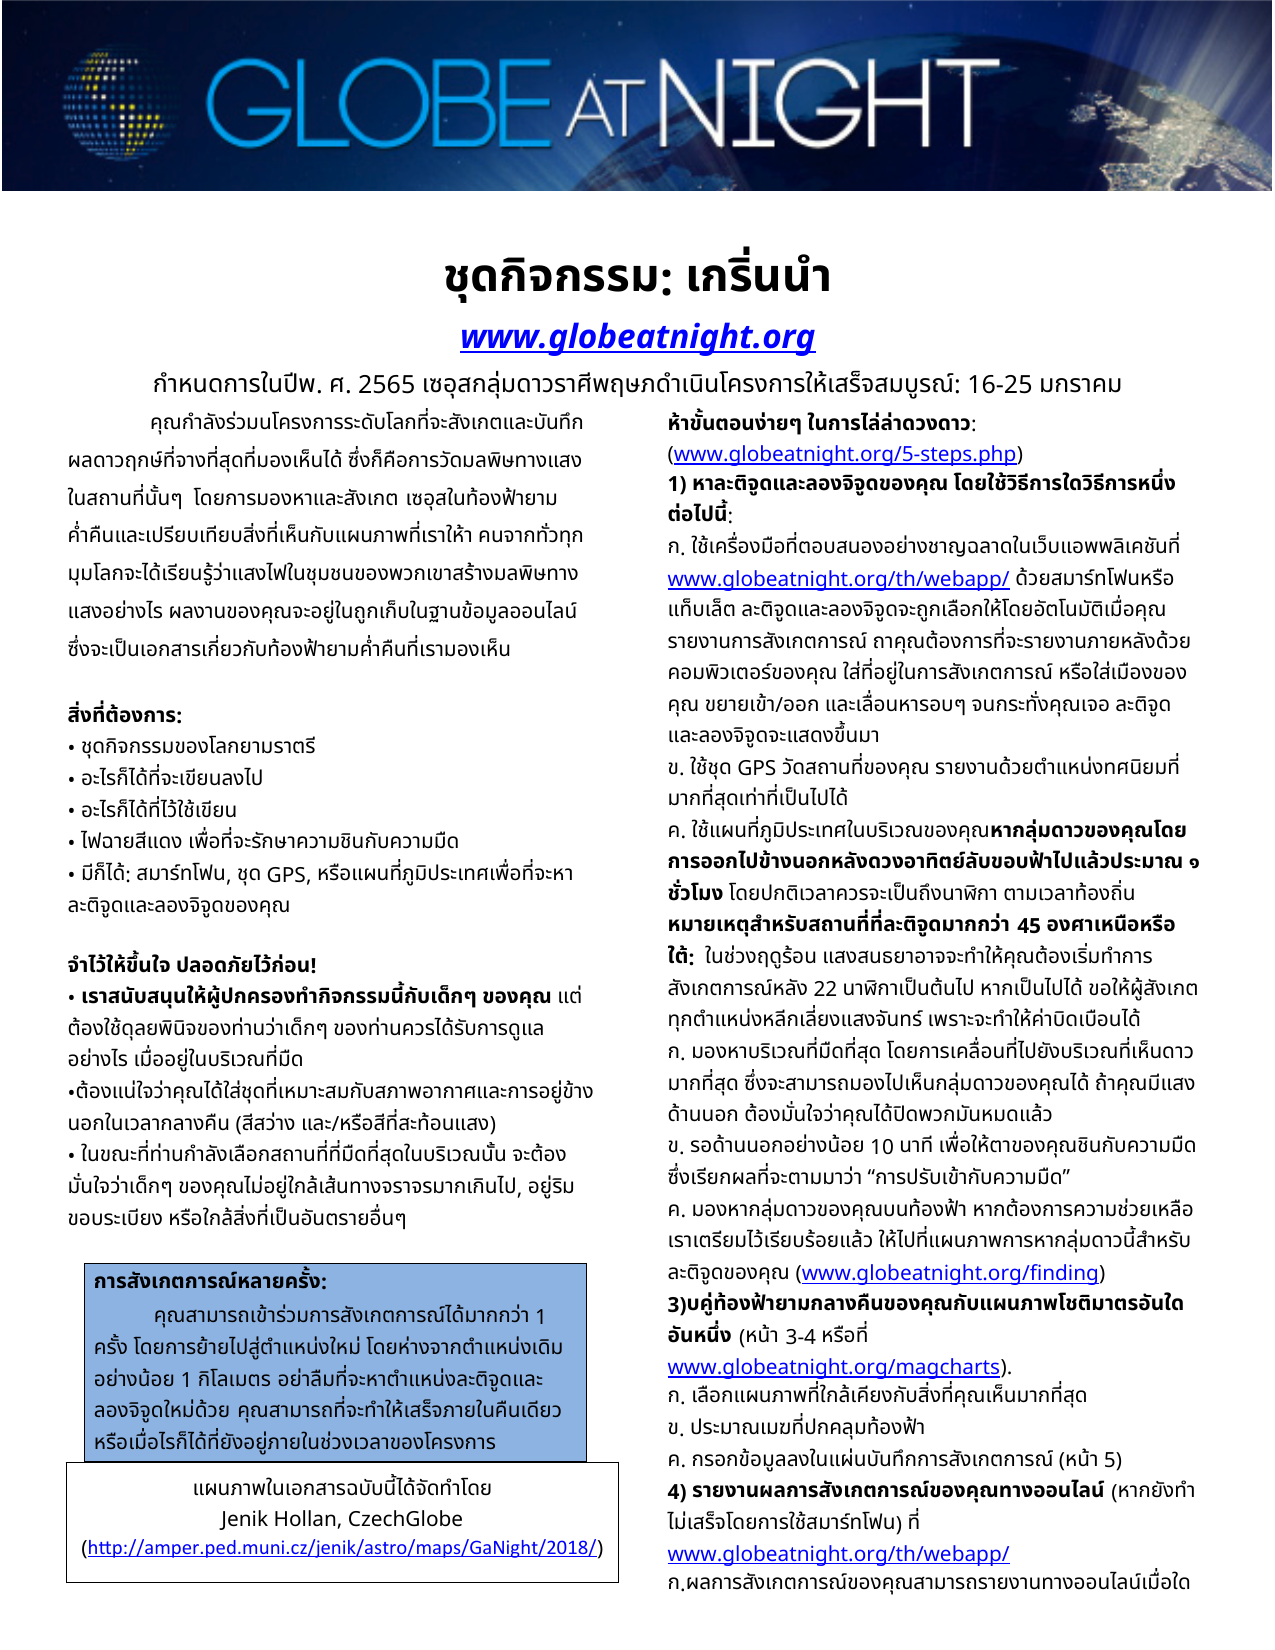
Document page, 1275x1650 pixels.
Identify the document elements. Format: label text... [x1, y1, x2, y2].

text คุณสามารถเข้าร่วมการสังเกตการณ์ได้มากกว่า 1 ครั้ง โดยการย้ายไปสู่ตำแหน่งใหม่ โดยห่างจากตำแหน่งเดิมอย่างน้อย 1 กิโลเมตร อย่าลืมที่จะหาตำแหน่งละติจูดและลองจิจูดใหม่ด้วย คุณสามารถที่จะทำให้เสร็จภายในคืนเดียวหรือเมื่อไรก็ได้ที่ยังอยู่ภายในช่วงเวลาของโครงการ [85, 1298, 586, 1461]
text ก. เลือกแผนภาพที่ใกล้เคียงกับสิ่งที่คุณเห็นมากที่สุด [667, 1380, 1200, 1412]
text • มีก็ได้: สมาร์ทโฟน, ชุด GPS, หรือแผนที่ภูมิประเทศเพื่อที่จะหาละติจูดและลองจิจูดของคุณ [67, 858, 600, 922]
text • ชุดกิจกรรมของโลกยามราตรี [67, 732, 600, 763]
text • ไฟฉายสีแดง เพื่อที่จะรักษาความชินกับความมืด [67, 827, 600, 858]
text กำหนดการในปีพ. ศ. 2565 เซอุสกลุ่มดาวราศีพฤษภดำเนินโครงการให้เสร็จสมบูรณ์: 16-25 มกราคม [75, 367, 1200, 401]
text www.globeatnight.org [75, 312, 1200, 358]
text แผนภาพในเอกสารฉบับนี้ได้จัดทำโดย Jenik Hollan, CzechGlobe (http://amper.ped.muni.cz/jenik/astro/maps/GaNight/2018/) [67, 1463, 618, 1582]
text • อะไรก็ได้ที่จะเขียนลงไป [67, 763, 600, 795]
text คุณกำลังร่วมนโครงการระดับโลกที่จะสังเกตและบันทึกผลดาวฤกษ์ที่จางที่สุดที่มองเห็นได้ ซึ่งก็คือการวัดมลพิษทางแสงในสถานที่นั้นๆ โดยการมองหาและสังเกต เซอุสในท้องฟ้ายามค่ำคืนและเปรียบเทียบสิ่งที่เห็นกับแผนภาพที่เราให้า คนจากทั่วทุกมุมโลกจะได้เรียนรู้ว่าแสงไฟในชุมชนของพวกเขาสร้างมลพิษทางแสงอย่างไร ผลงานของคุณจะอยู่ในถูกเก็บในฐานข้อมูลออนไลน์ ซึ่งจะเป็นเอกสารเกี่ยวกับท้องฟ้ายามค่ำคืนที่เรามองเห็น [67, 408, 600, 665]
text จำไว้ให้ขึ้นใจ ปลอดภัยไว้ก่อน! [67, 950, 600, 982]
text การสังเกตการณ์หลายครั้ง: [85, 1264, 586, 1298]
text • เราสนับสนุนให้ผู้ปกครองทำกิจกรรมนี้กับเด็กๆ ของคุณ แต่ต้องใช้ดุลยพินิจของท่านว่าเด็กๆ ของท่านควรได้รับการดูแลอย่างไร เมื่ออยู่ในบริเวณที่มืด [67, 982, 600, 1076]
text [667, 1475, 1200, 1599]
text ข. ประมาณเมฆที่ปกคลุมท้องฟ้า [667, 1412, 1200, 1444]
text ห้าขั้นตอนง่ายๆ ในการไล่ล่าดวงดาว: (www.globeatnight.org/5-steps.php) [667, 408, 1200, 468]
text สิ่งที่ต้องการ: [67, 700, 600, 732]
text •ต้องแน่ใจว่าคุณได้ใส่ชุดที่เหมาะสมกับสภาพอากาศและการอยู่ข้างนอกในเวลากลางคืน (สีสว่าง และ/หรือสีที่สะท้อนแสง) [67, 1076, 600, 1139]
text ค. มองหากลุ่มดาวของคุณบนท้องฟ้า หากต้องการความช่วยเหลือ เราเตรียมไว้เรียบร้อยแล้ว ให้ไปที่แผนภาพการหากลุ่มดาวนี้สำหรับละติจูดของคุณ (www.globeatnight.org/finding) 3)บคู่ท้องฟ้ายามกลางคืนของคุณกับแผนภาพโชติมาตรอันใดอันหนึ่ง (หน้า 3-4 หรือที่ www.globeatnight.org/magcharts). [667, 1194, 1200, 1380]
text ข. ใช้ชุด GPS วัดสถานที่ของคุณ รายงานด้วยตำแหน่งทศนิยมที่มากที่สุดเท่าที่เป็นไปได้ [667, 752, 1200, 815]
text ค. กรอกข้อมูลลงในแผ่นบันทึกการสังเกตการณ์ (หน้า 5) [667, 1444, 1200, 1475]
text • ในขณะที่ท่านกำลังเลือกสถานที่ที่มืดที่สุดในบริเวณนั้น จะต้องมั่นใจว่าเด็กๆ ของคุณไม่อยู่ใกล้เส้นทางจราจรมากเกินไป, อยู่ริมขอบระเบียง หรือใกล้สิ่งที่เป็นอันตรายอื่นๆ [67, 1139, 600, 1234]
text • อะไรก็ได้ที่ไว้ใช้เขียน [67, 795, 600, 827]
text 1) หาละติจูดและลองจิจูดของคุณ โดยใช้วิธีการใดวิธีการหนึ่งต่อไปนี้: [667, 468, 1200, 531]
text ค. ใช้แผนที่ภูมิประเทศในบริเวณของคุณหากลุ่มดาวของคุณโดยการออกไปข้างนอกหลังดวงอาทิตย์ลับขอบฟ้าไปแล้วประมาณ ๑ ชั่วโมง โดยปกติเวลาควรจะเป็นถึงนาฬิกา ตามเวลาท้องถิ่น หมายเหตุสำหรับสถานที่ที่ละติจูดมากกว่า 45 องศาเหนือหรือใต้: ในช่วงฤดูร้อน แสงสนธยาอาจจะทำให้คุณต้องเริ่มทำการสังเกตการณ์หลัง 22 นาฬิกาเป็นต้นไป หากเป็นไปได้ ขอให้ผู้สังเกตทุกตำแหน่งหลีกเลี่ยงแสงจันทร์ เพราะจะทำให้ค่าบิดเบือนได้ ก. มองหาบริเวณที่มืดที่สุด โดยการเคลื่อนที่ไปยังบริเวณที่เห็นดาวมากที่สุด ซึ่งจะสามารถมองไปเห็นกลุ่มดาวของคุณได้ ถ้าคุณมีแสงด้านนอก ต้องมั่นใจว่าคุณได้ปิดพวกมันหมดแล้ว ข. รอด้านนอกอย่างน้อย 10 นาที เพื่อให้ตาของคุณชินกับความมืด ซึ่งเรียกผลที่จะตามมาว่า “การปรับเข้ากับความมืด” [667, 815, 1200, 1194]
text ชุดกิจกรรม: เกริ่นนำ [75, 191, 1200, 312]
text ก. ใช้เครื่องมือที่ตอบสนองอย่างชาญฉลาดในเว็บแอพพลิเคชันที่ www.globeatnight.org/th/webapp/ ด้วยสมาร์ทโฟนหรือแท็บเล็ต ละติจูดและลองจิจูดจะถูกเลือกให้โดยอัตโนมัติเมื่อคุณรายงานการสังเกตการณ์ ถาคุณต้องการที่จะรายงานภายหลังด้วยคอมพิวเตอร์ของคุณ ใส่ที่อยู่ในการสังเกตการณ์ หรือใส่เมืองของคุณ ขยายเข้า/ออก และเลื่อนหารอบๆ จนกระทั่งคุณเจอ ละติจูดและลองจิจูดจะแสดงขึ้นมา [667, 531, 1200, 752]
